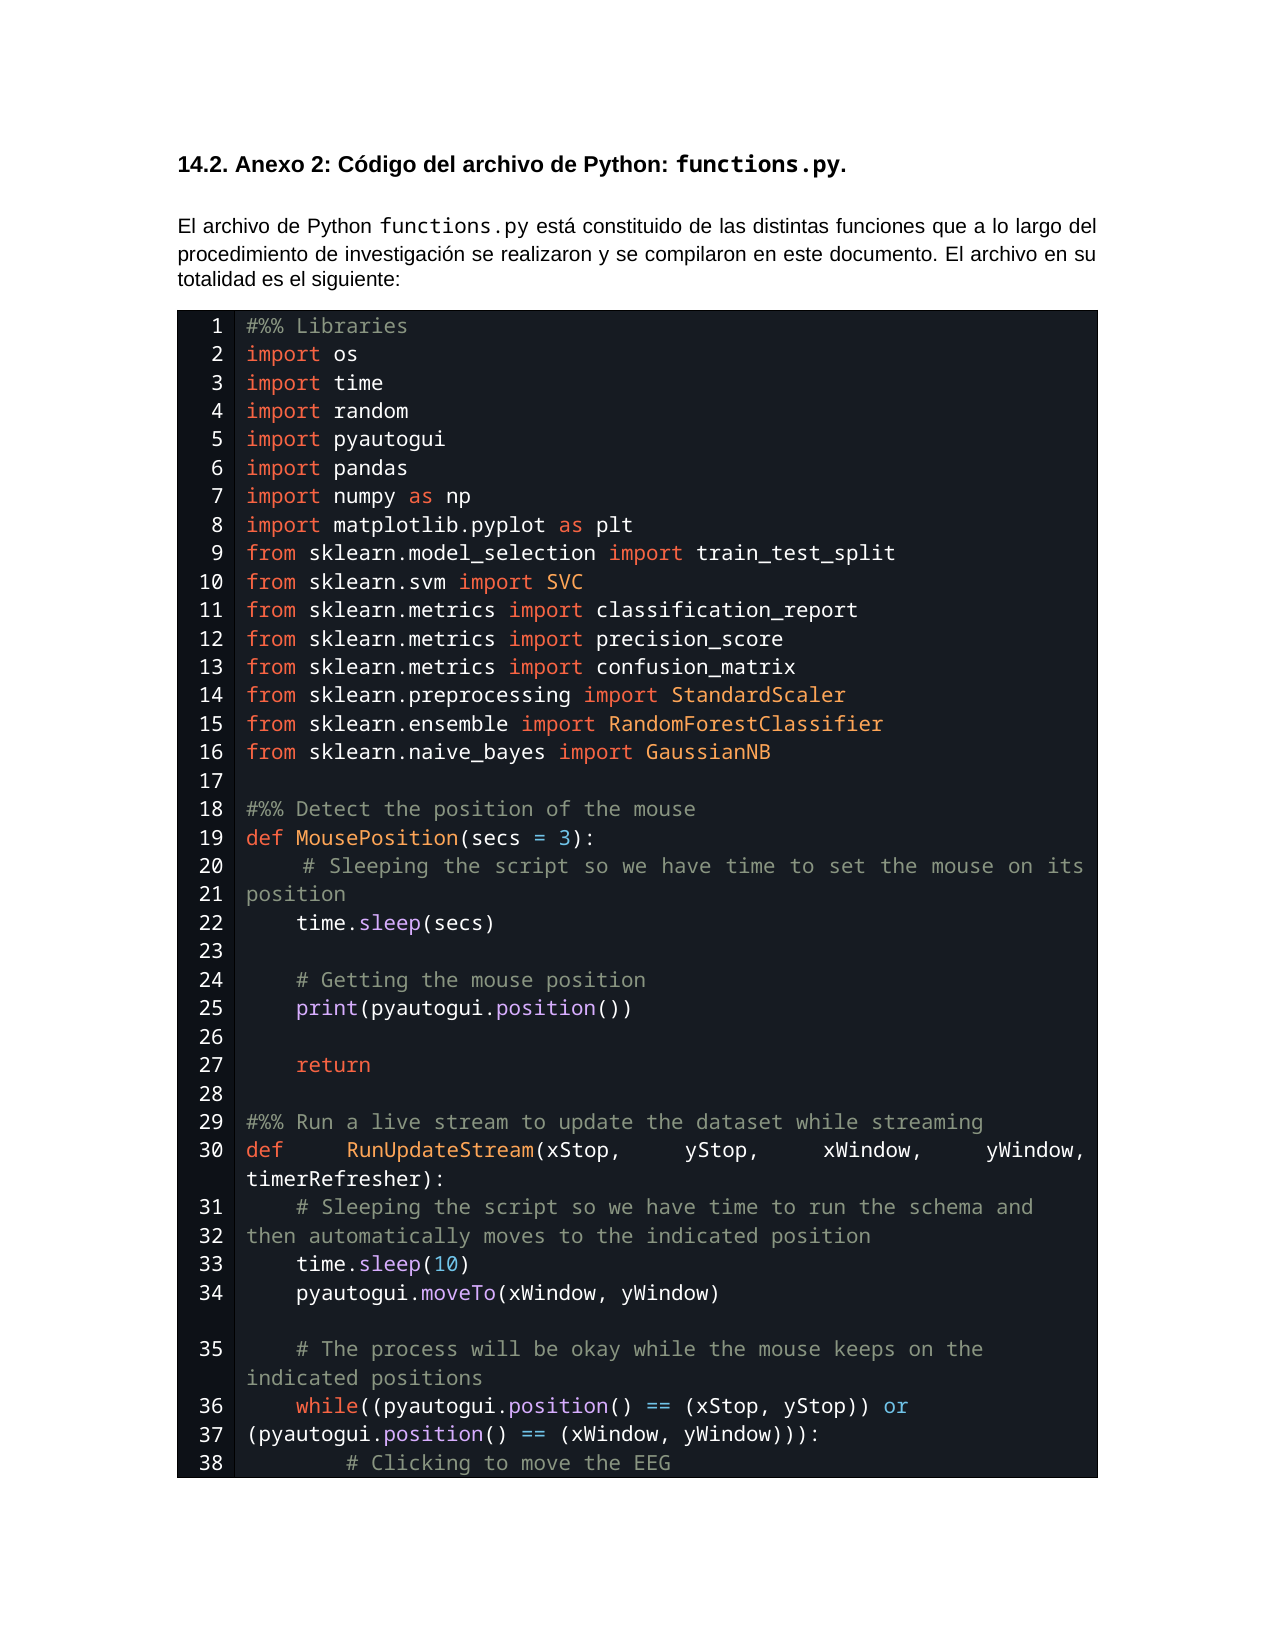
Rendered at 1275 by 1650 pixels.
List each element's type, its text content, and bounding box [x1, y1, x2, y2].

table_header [178, 311, 234, 1477]
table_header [235, 311, 1097, 1477]
text 14.2. Anexo 2: Código del archivo de Python: functions.py. [177, 148, 1098, 179]
text El archivo de Python functions.py está constituido de las distintas funciones que a lo largo del procedimiento de investigación se realizaron y se compilaron en este documento. El archivo en su totalidad es el siguiente: [177, 211, 1098, 291]
